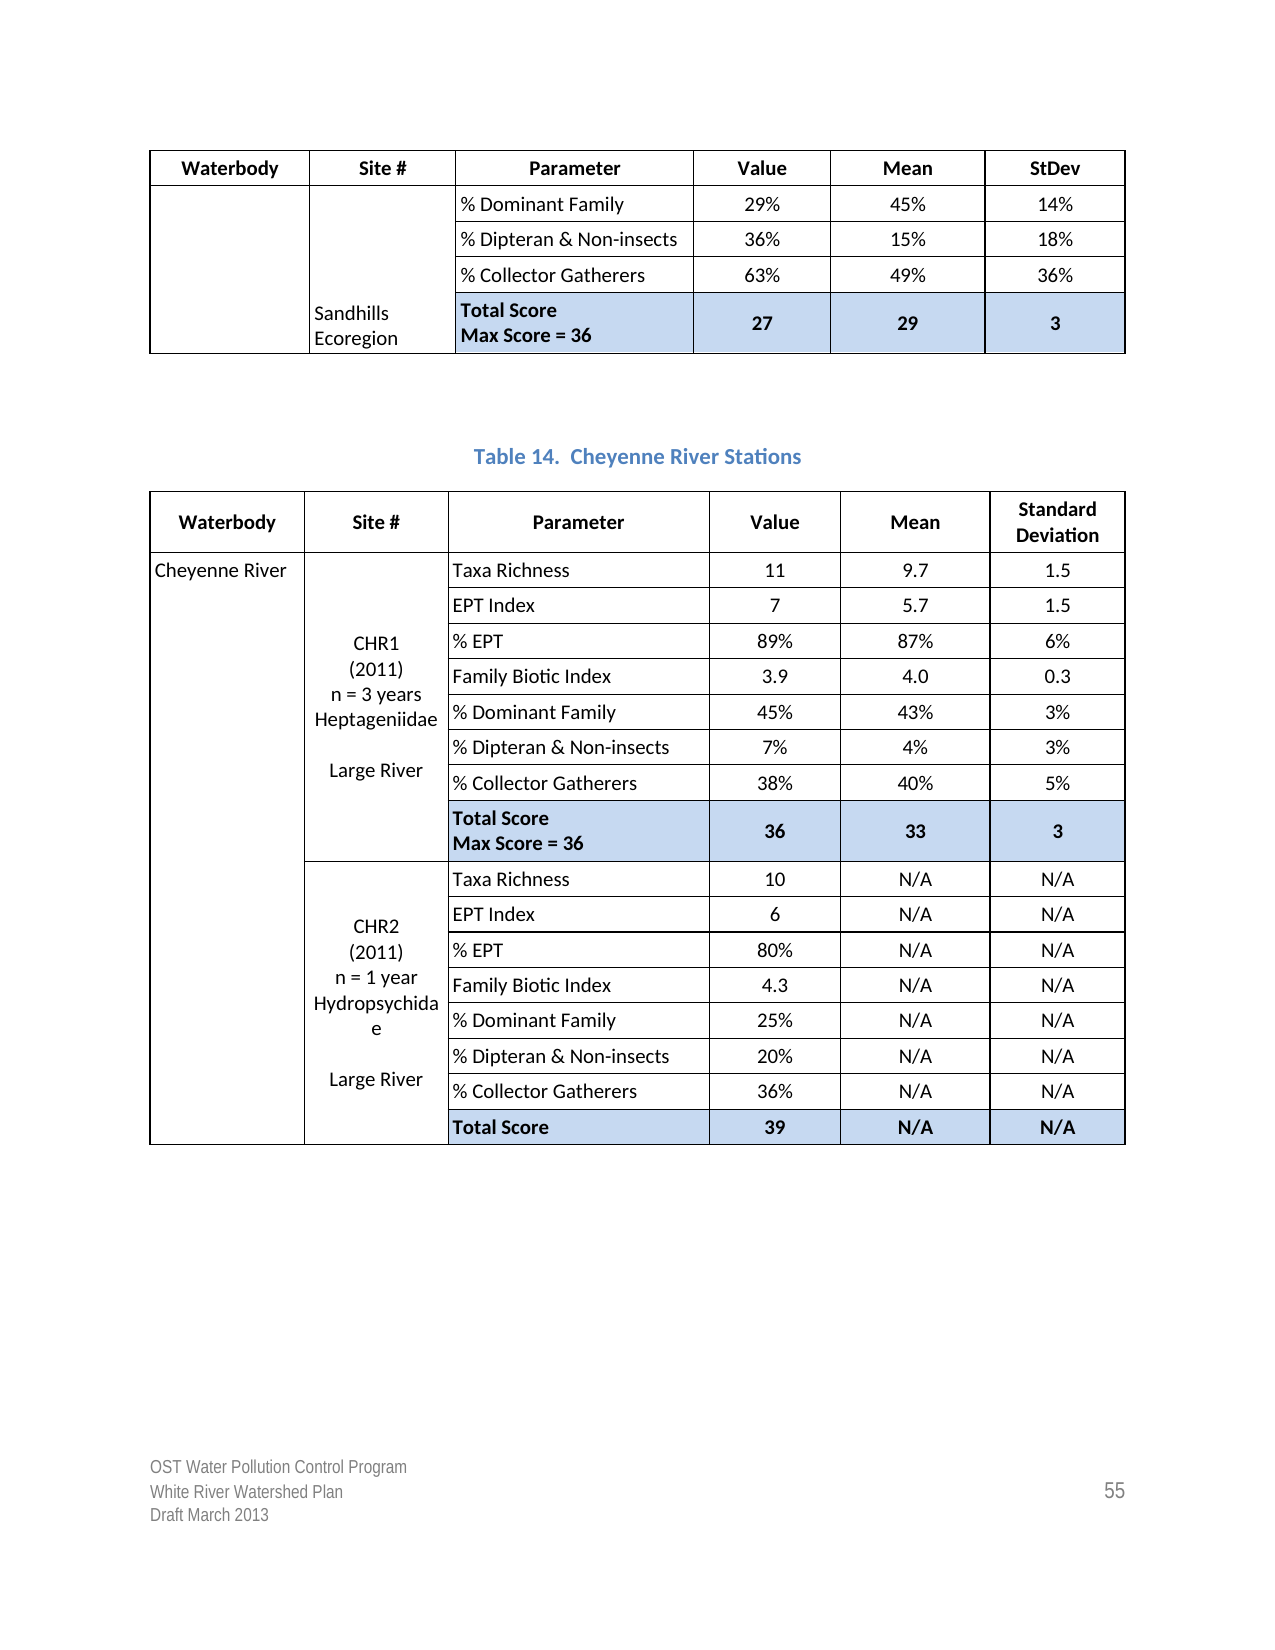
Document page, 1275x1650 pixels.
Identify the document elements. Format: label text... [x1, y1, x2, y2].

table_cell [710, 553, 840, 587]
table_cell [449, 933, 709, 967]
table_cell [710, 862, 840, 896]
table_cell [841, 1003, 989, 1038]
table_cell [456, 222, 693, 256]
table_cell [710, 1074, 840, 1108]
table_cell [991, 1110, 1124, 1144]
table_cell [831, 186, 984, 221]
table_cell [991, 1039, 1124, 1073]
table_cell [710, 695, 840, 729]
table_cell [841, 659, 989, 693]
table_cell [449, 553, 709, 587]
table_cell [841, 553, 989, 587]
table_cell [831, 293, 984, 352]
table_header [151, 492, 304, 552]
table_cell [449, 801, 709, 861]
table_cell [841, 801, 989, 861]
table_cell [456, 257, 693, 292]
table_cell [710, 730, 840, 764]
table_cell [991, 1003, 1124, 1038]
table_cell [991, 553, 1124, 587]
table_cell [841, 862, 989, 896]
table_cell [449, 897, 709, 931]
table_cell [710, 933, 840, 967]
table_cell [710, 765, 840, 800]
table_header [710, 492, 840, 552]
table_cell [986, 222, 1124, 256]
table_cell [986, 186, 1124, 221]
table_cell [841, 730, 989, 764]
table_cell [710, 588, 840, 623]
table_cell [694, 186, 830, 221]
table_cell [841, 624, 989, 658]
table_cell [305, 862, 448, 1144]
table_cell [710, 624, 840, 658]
text Table 14. Cheyenne River Stations [150, 442, 1125, 470]
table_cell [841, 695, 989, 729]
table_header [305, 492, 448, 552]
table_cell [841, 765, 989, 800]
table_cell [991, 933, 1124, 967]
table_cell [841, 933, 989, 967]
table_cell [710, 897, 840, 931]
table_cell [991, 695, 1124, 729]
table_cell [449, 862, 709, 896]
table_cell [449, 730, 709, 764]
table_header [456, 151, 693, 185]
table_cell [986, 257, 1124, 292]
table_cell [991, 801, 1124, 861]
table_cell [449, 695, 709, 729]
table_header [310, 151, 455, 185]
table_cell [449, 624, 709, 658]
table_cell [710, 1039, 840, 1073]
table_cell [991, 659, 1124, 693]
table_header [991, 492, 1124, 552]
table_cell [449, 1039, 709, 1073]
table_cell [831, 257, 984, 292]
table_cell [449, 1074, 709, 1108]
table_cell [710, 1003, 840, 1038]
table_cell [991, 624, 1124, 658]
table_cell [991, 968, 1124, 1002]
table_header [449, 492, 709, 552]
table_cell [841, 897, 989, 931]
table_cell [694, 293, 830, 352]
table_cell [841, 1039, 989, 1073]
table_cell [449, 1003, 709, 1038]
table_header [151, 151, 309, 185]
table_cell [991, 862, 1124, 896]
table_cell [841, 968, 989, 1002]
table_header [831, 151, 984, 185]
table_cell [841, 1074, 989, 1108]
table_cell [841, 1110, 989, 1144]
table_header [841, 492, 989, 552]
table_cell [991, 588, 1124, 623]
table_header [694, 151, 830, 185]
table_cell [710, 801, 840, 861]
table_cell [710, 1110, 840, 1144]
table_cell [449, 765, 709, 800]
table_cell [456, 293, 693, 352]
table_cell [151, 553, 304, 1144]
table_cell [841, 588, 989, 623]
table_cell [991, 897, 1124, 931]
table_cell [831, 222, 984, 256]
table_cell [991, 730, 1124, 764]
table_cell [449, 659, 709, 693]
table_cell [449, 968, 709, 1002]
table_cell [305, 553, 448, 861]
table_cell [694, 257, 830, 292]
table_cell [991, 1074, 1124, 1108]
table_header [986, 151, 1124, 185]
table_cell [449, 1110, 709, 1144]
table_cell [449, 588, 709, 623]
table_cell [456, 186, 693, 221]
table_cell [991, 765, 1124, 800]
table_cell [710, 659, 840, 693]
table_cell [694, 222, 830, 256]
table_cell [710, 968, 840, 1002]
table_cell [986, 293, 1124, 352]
